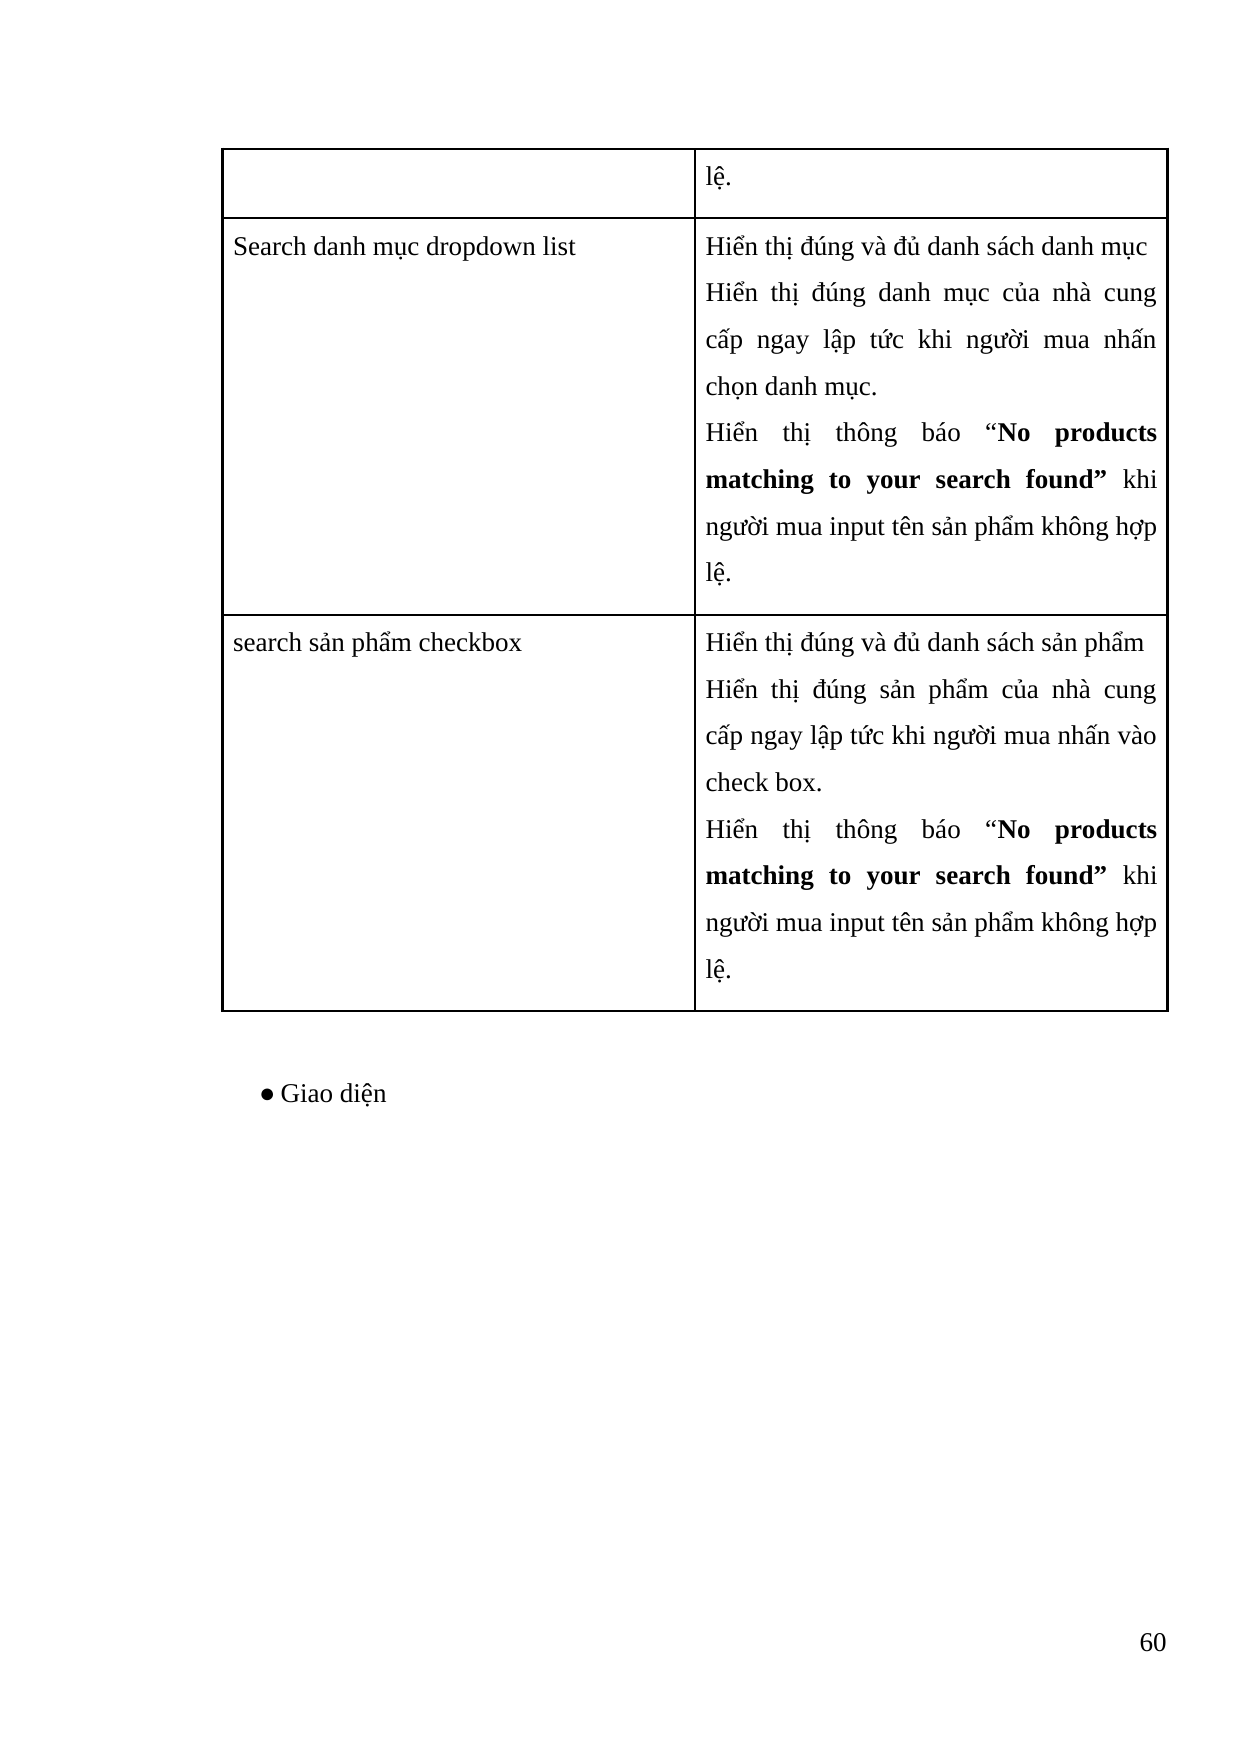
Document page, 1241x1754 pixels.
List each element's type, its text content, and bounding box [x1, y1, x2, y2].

list Giao diện [259, 1077, 1166, 1108]
